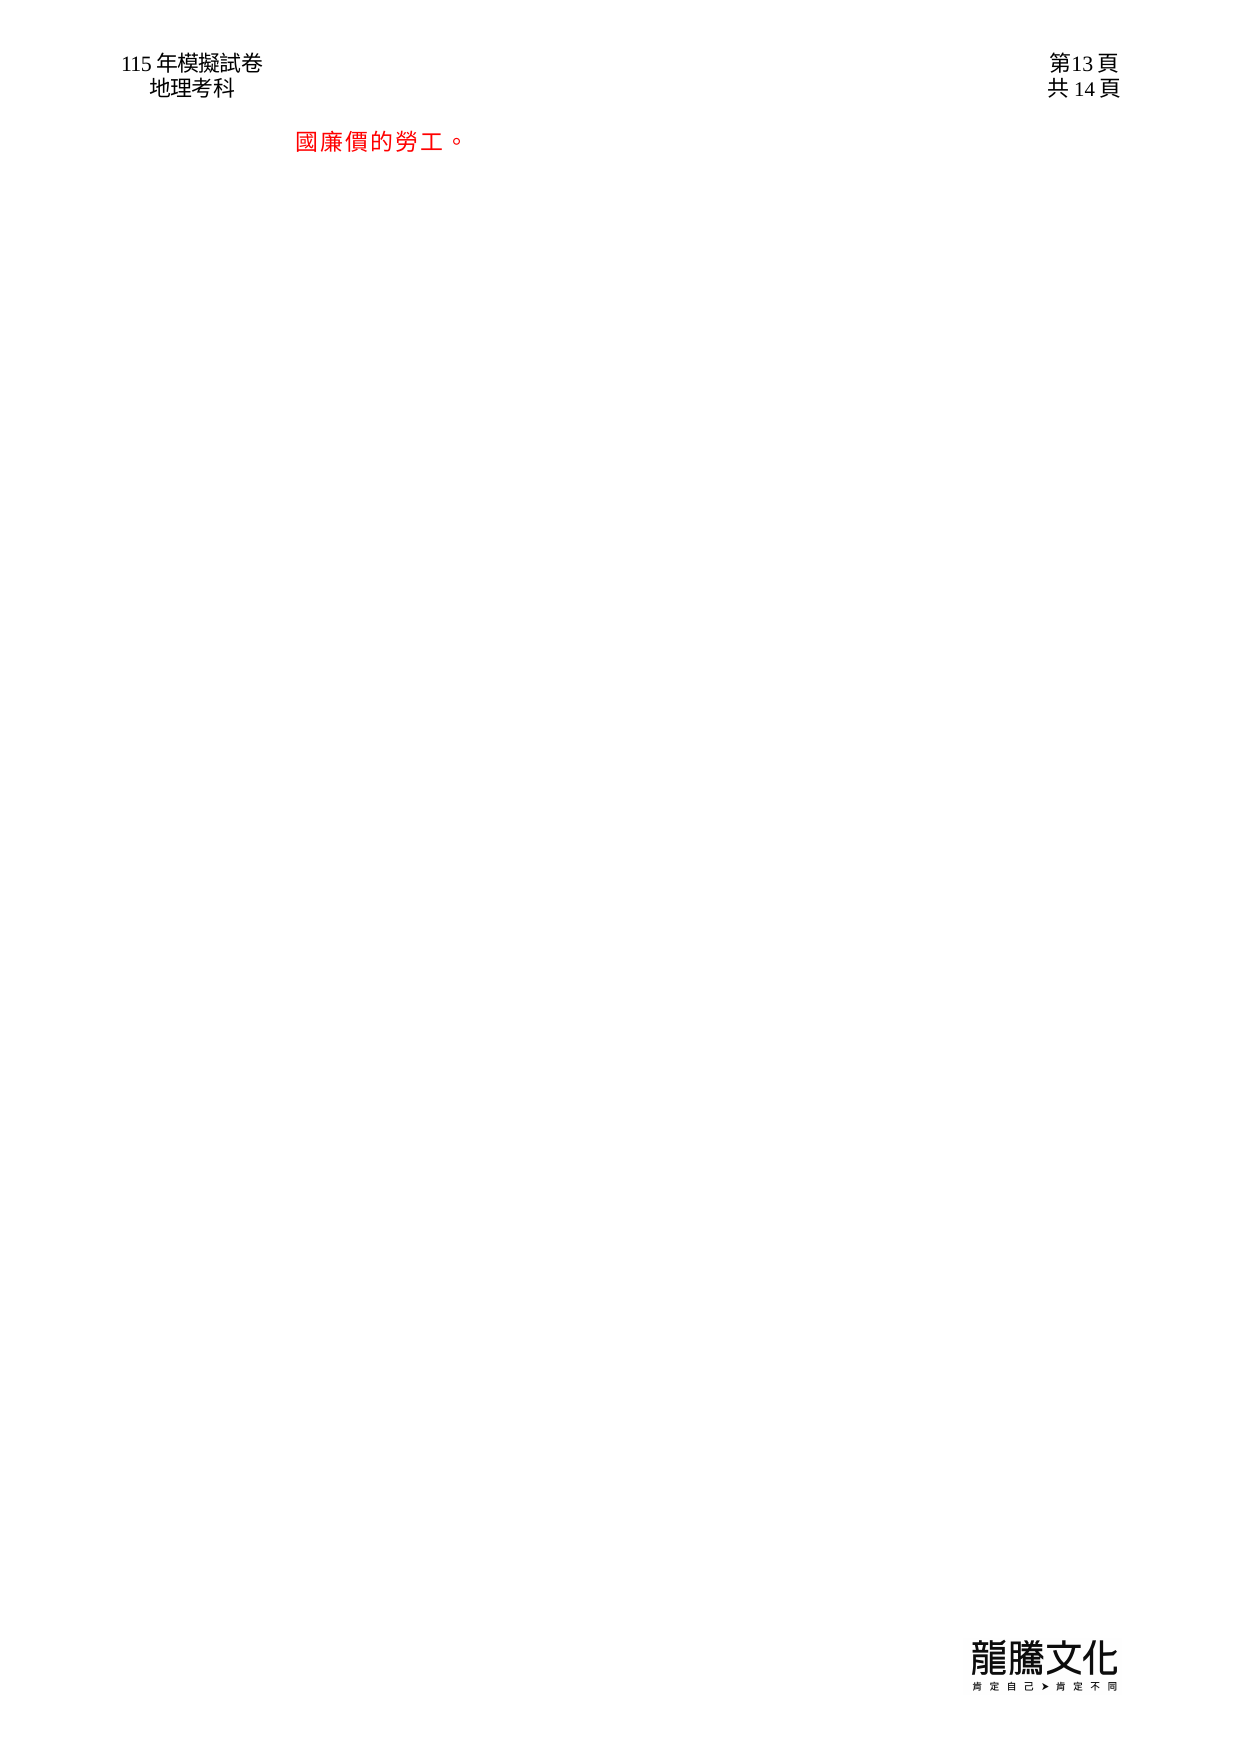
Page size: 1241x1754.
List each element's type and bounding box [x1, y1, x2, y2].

picture [962, 1638, 1123, 1695]
text [158, 119, 1120, 161]
